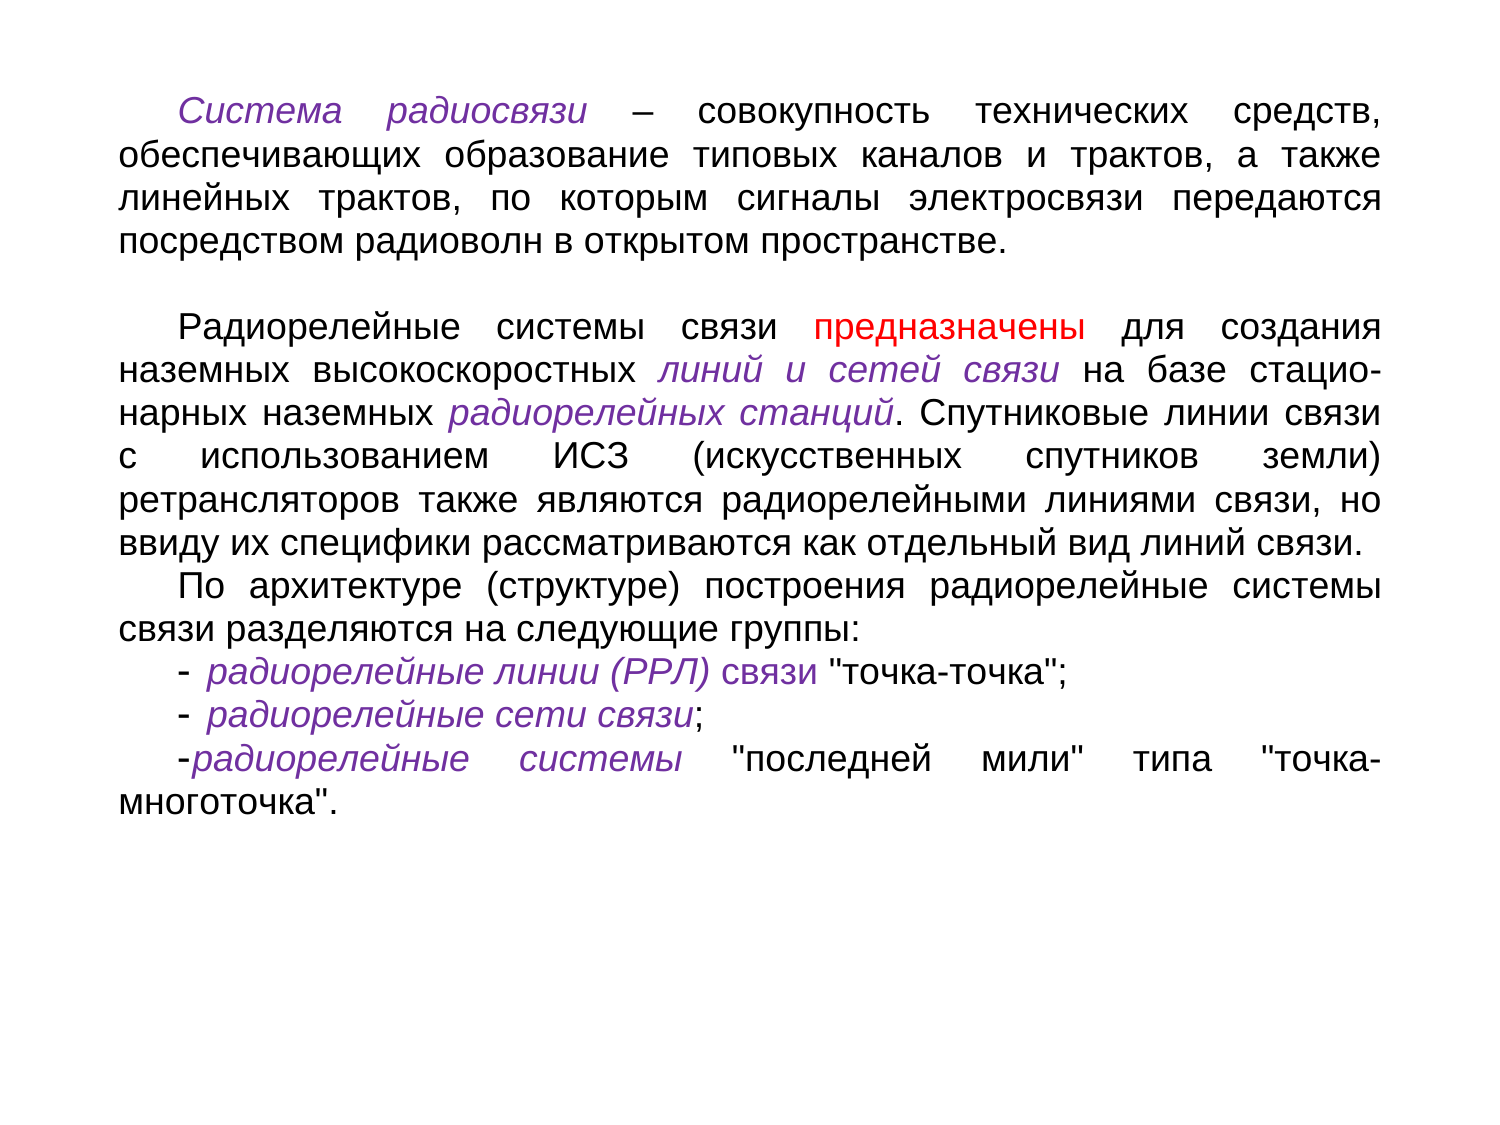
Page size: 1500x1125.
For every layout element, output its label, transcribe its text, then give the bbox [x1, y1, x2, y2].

list радиорелейные системы "последней мили" типа "точка-многоточка". [118, 736, 1382, 822]
text Радиорелейные системы связи предназначены для создания наземных высокоскоростных линий и сетей связи на базе стационарных наземных радиорелейных станций. Спутниковые линии связи с использованием ИСЗ (искусственных спутников земли) ретрансляторов также являются радиорелейными линиями связи, но ввиду их специфики рассматриваются как отдельный вид линий связи. [118, 304, 1382, 563]
text По архитектуре (структуре) построения радиорелейные системы связи разделяются на следующие группы: [118, 563, 1382, 649]
list радиорелейные сети связи; [118, 692, 1382, 736]
text Система радиосвязи – совокупность технических средств, обеспечивающих образование типовых каналов и трактов, а также линейных трактов, по которым сигналы электросвязи передаются посредством радиоволн в открытом пространстве. [118, 89, 1382, 261]
list радиорелейные линии (РРЛ) связи "точка-точка"; [118, 649, 1382, 692]
